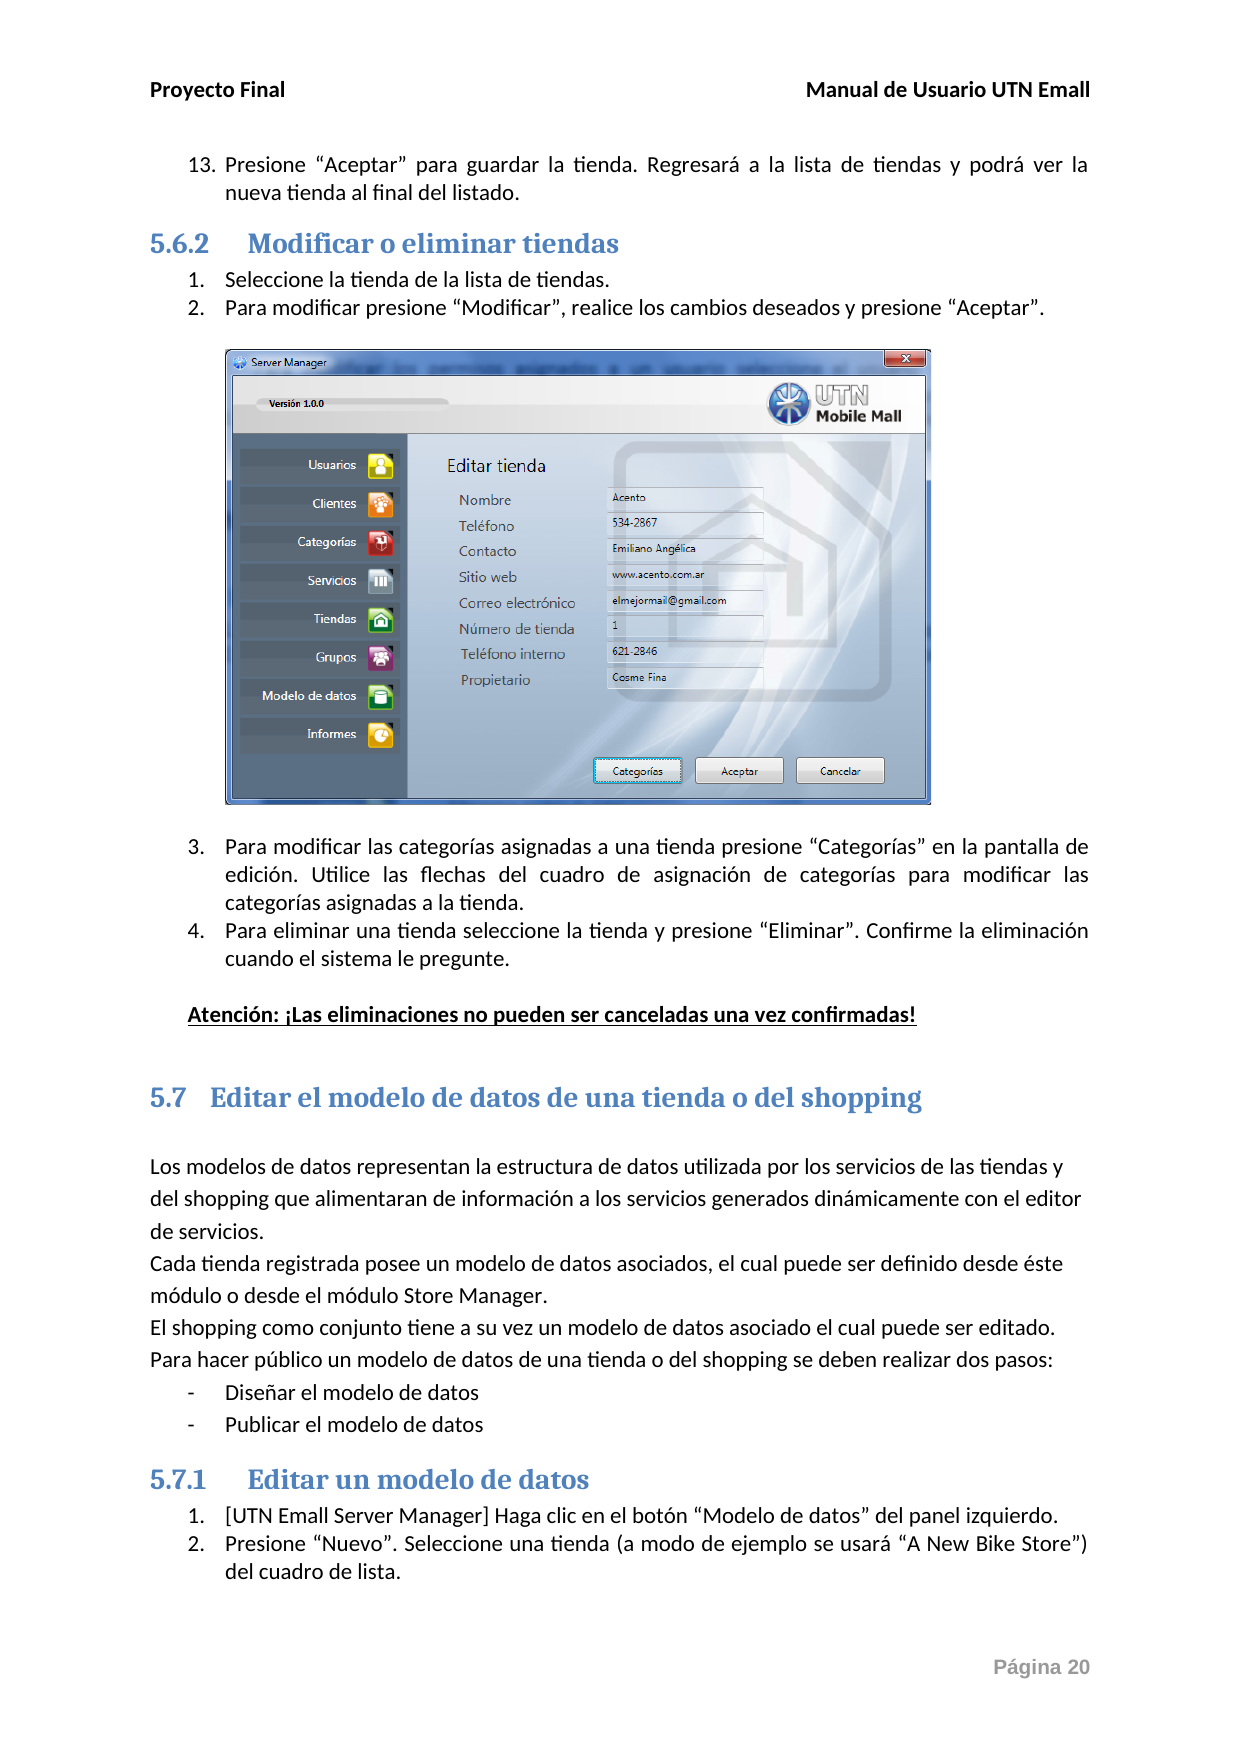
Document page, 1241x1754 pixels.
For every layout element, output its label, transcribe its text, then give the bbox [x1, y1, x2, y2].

subtitle Editar el modelo de datos de una tienda o del shopping [150, 1082, 1090, 1115]
list Seleccione la tienda de la lista de tiendas. [187, 265, 1090, 293]
list Para modificar las categorías asignadas a una tienda presione “Categorías” en la pantalla de edición. Utilice las flechas del cuadro de asignación de categorías para modificar las categorías asignadas a la tienda. [187, 832, 1090, 917]
list Presione “Aceptar” para guardar la tienda. Regresará a la lista de tiendas y podrá ver la nueva tienda al final del listado. [187, 150, 1090, 206]
list [UTN Emall Server Manager] Haga clic en el botón “Modelo de datos” del panel izquierdo. [187, 1501, 1090, 1529]
subtitle Editar un modelo de datos [150, 1463, 1090, 1496]
text Para hacer público un modelo de datos de una tienda o del shopping se deben realizar dos pasos: [150, 1346, 1090, 1373]
subtitle Modificar o eliminar tiendas [150, 227, 1090, 260]
text Los modelos de datos representan la estructura de datos utilizada por los servicios de las tiendas y del shopping que alimentaran de información a los servicios generados dinámicamente con el editor de servicios. [150, 1152, 1090, 1245]
list Para modificar presione “Modificar”, realice los cambios deseados y presione “Aceptar”. [187, 293, 1090, 321]
text Cada tienda registrada posee un modelo de datos asociados, el cual puede ser definido desde éste módulo o desde el módulo Store Manager. [150, 1249, 1090, 1309]
text El shopping como conjunto tiene a su vez un modelo de datos asociado el cual puede ser editado. [150, 1313, 1090, 1341]
list Publicar el modelo de datos [187, 1410, 1090, 1438]
picture [225, 349, 932, 805]
list Para eliminar una tienda seleccione la tienda y presione “Eliminar”. Confirme la eliminación cuando el sistema le pregunte. [187, 917, 1090, 973]
list Diseñar el modelo de datos [187, 1378, 1090, 1406]
text Atención: ¡Las eliminaciones no pueden ser canceladas una vez confirmadas! [187, 1001, 1090, 1029]
list Presione “Nuevo”. Seleccione una tienda (a modo de ejemplo se usará “A New Bike Store”) del cuadro de lista. [187, 1529, 1090, 1586]
